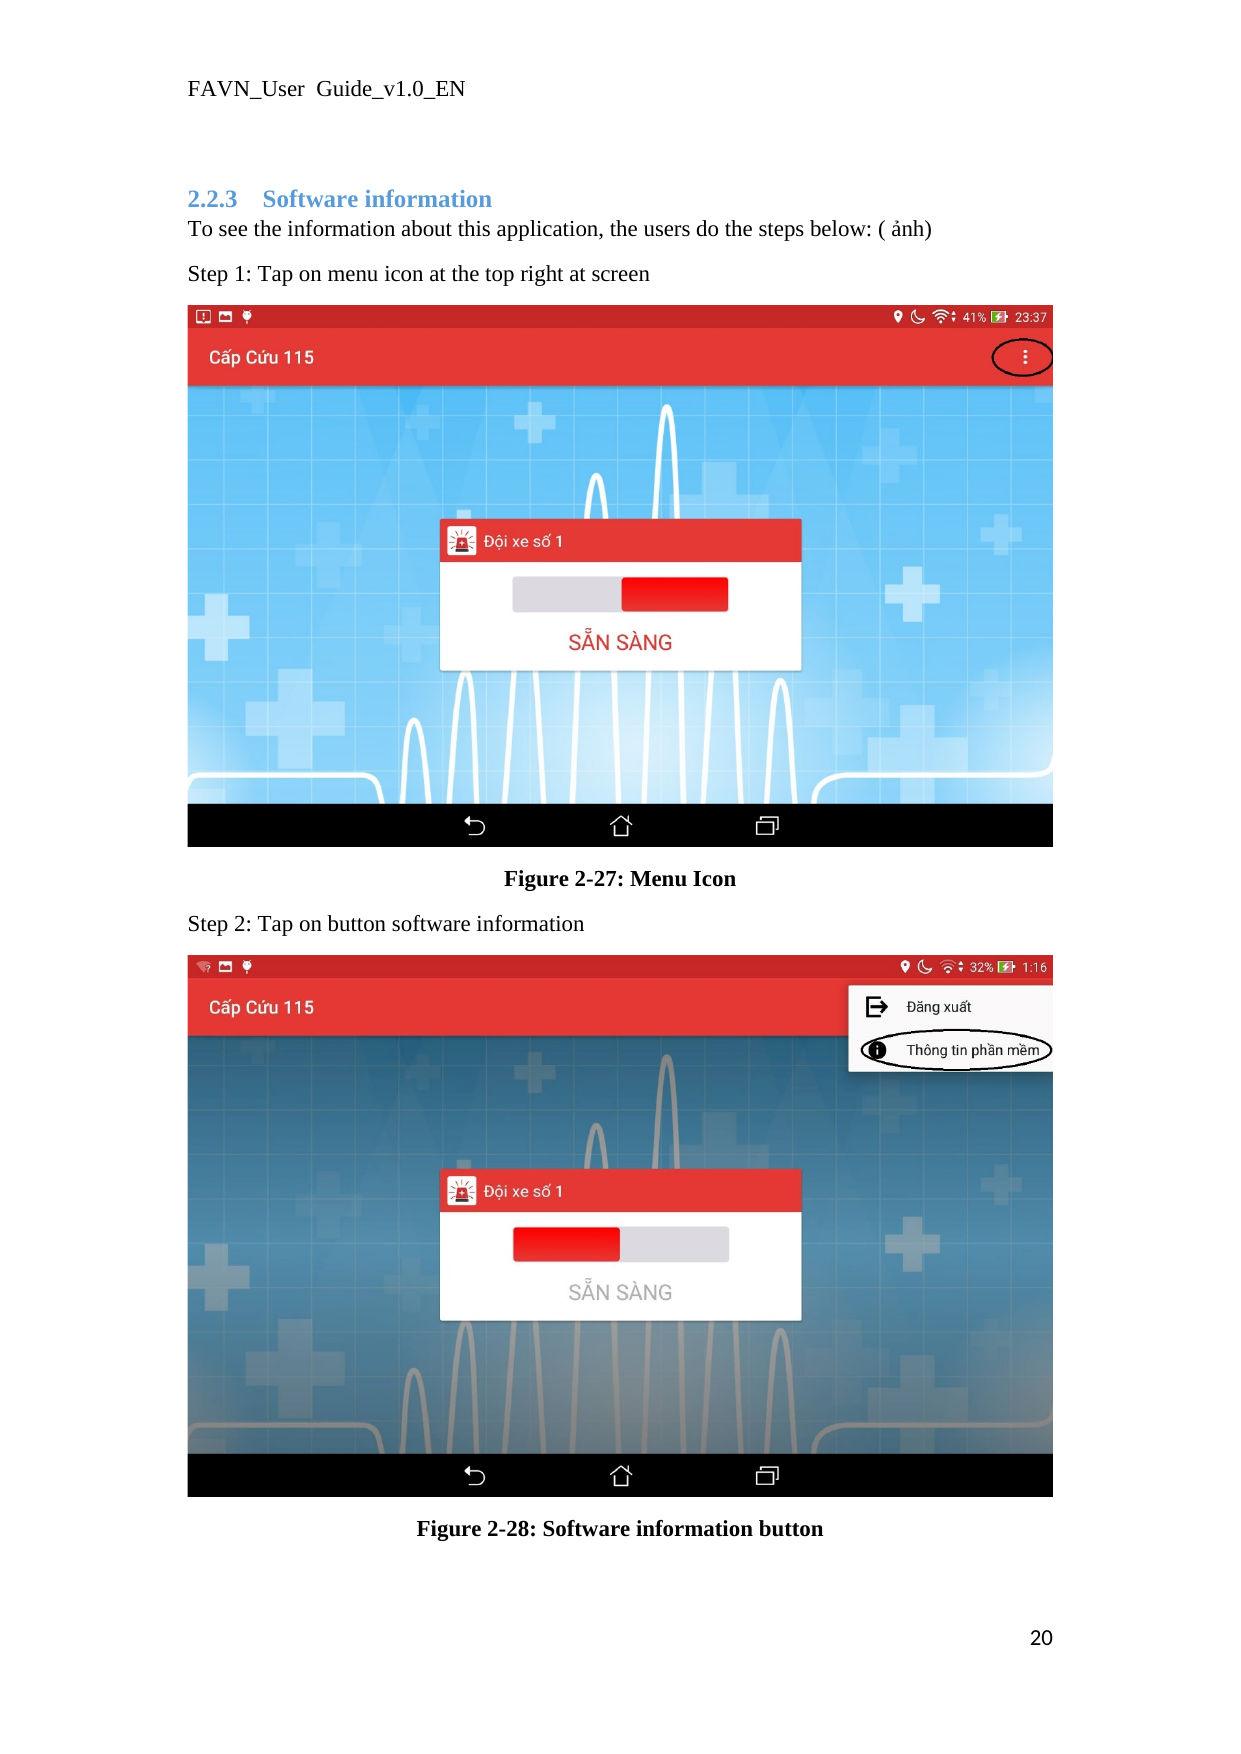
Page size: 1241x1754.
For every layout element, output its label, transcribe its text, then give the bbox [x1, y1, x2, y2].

text Step 2: Tap on button software information [187, 910, 1053, 937]
subtitle Software information [187, 184, 1053, 213]
text Step 1: Tap on menu icon at the top right at screen [187, 260, 1053, 287]
picture [187, 305, 1053, 847]
picture [187, 955, 1053, 1497]
text Figure 2-27: Menu Icon [187, 865, 1053, 892]
text To see the information about this application, the users do the steps below: ( ảnh) [187, 215, 1053, 242]
text Figure 2-28: Software information button [187, 1515, 1053, 1542]
